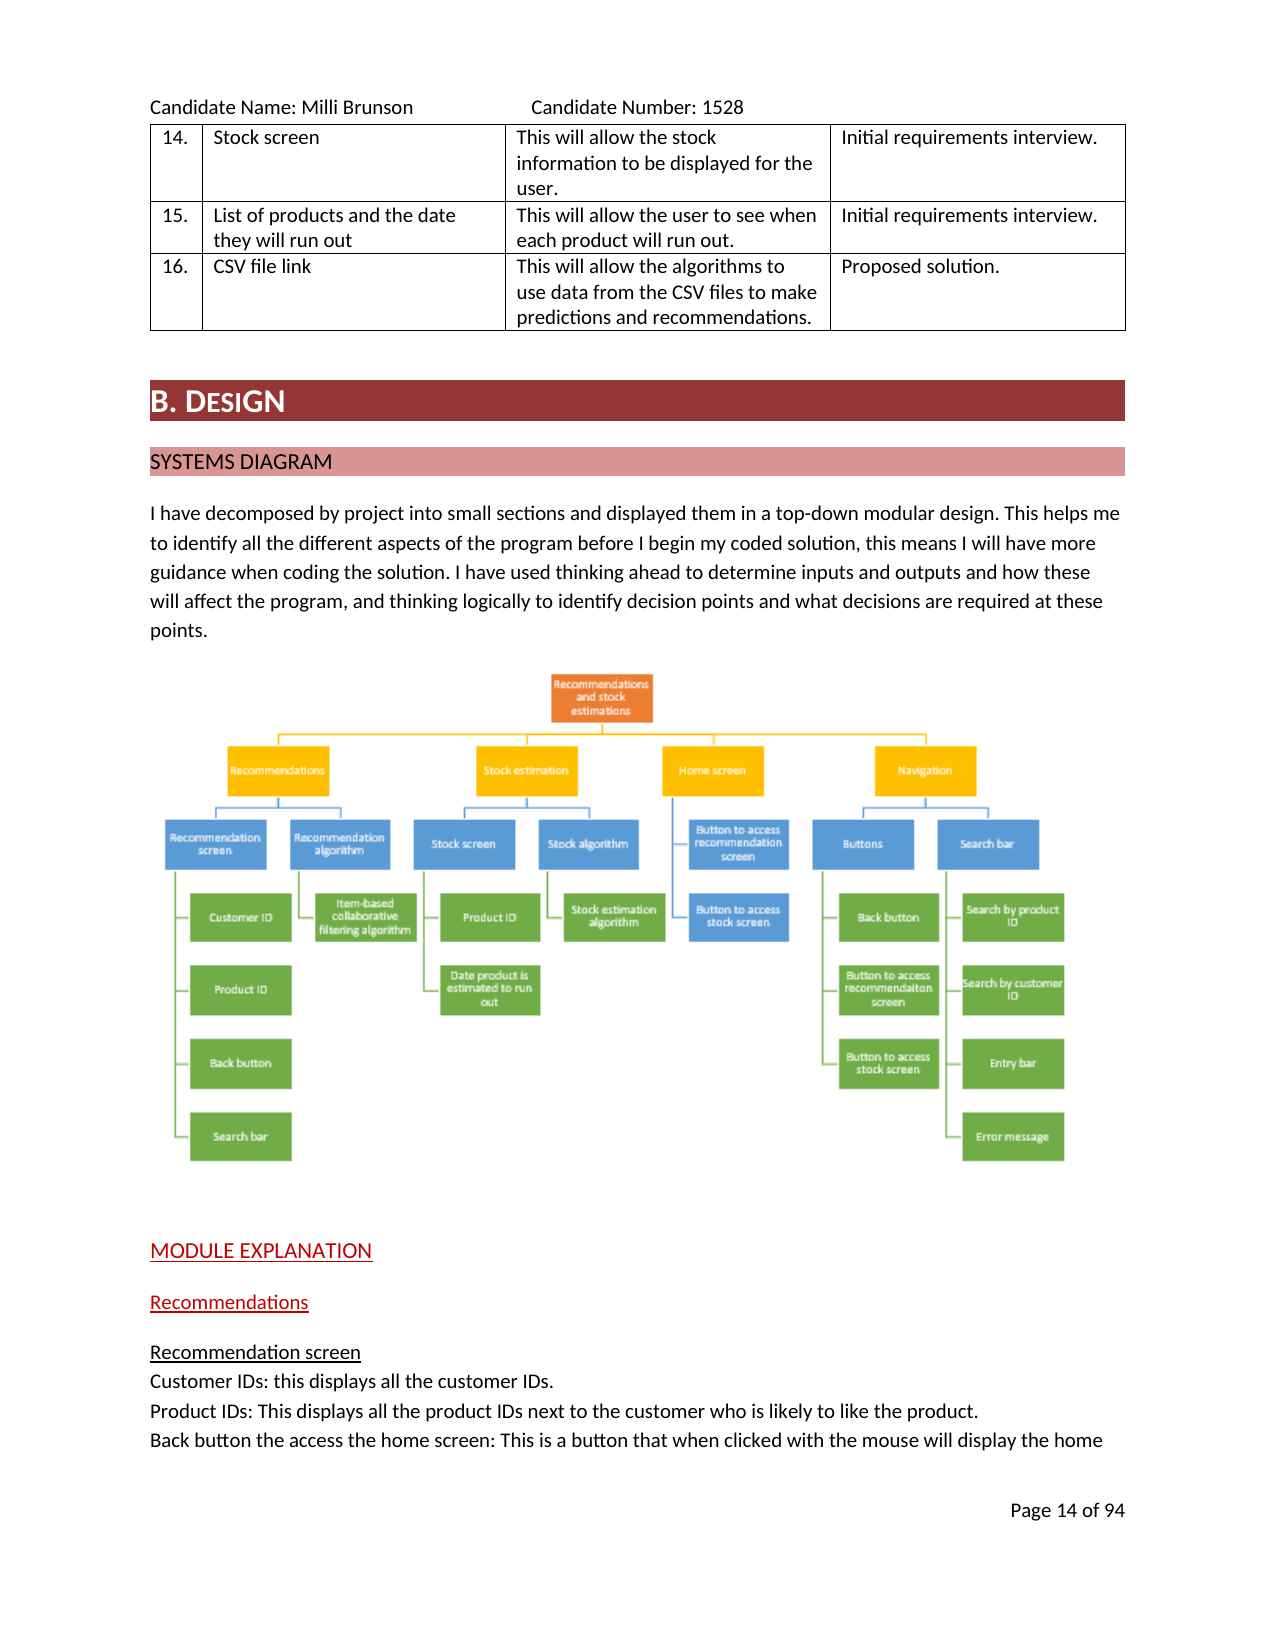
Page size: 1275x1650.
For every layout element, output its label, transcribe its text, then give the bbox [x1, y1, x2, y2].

table_cell 15. [151, 202, 202, 253]
table_cell List of products and the date they will run out [203, 202, 505, 253]
subtitle Module Explanation [150, 1237, 1125, 1264]
table_cell 16. [151, 254, 202, 330]
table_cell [831, 125, 1125, 201]
table_cell CSV file link [203, 254, 505, 330]
table_cell Proposed solution. [831, 254, 1125, 330]
table_cell This will allow the algorithms to use data from the CSV files to make predictions and recommendations. [506, 254, 830, 330]
table_cell This will allow the user to see when each product will run out. [506, 202, 830, 253]
table_cell Initial requirements interview. [831, 202, 1125, 253]
table_cell Stock screen [203, 125, 505, 201]
subtitle Systems diagram [150, 447, 1125, 476]
table_cell This will allow the stock information to be displayed for the user. [506, 125, 830, 201]
table_cell 14. [151, 125, 202, 201]
text I have decomposed by project into small sections and displayed them in a top-down modular design. This helps me to identify all the different aspects of the program before I begin my coded solution, this means I will have more guidance when coding the solution. I have used thinking ahead to determine inputs and outputs and how these will affect the program, and thinking logically to identify decision points and what decisions are required at these points. [150, 501, 1125, 643]
subtitle B. Design [150, 380, 1125, 421]
text Recommendations [150, 1289, 1125, 1315]
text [150, 1339, 1125, 1452]
picture [150, 667, 1088, 1202]
